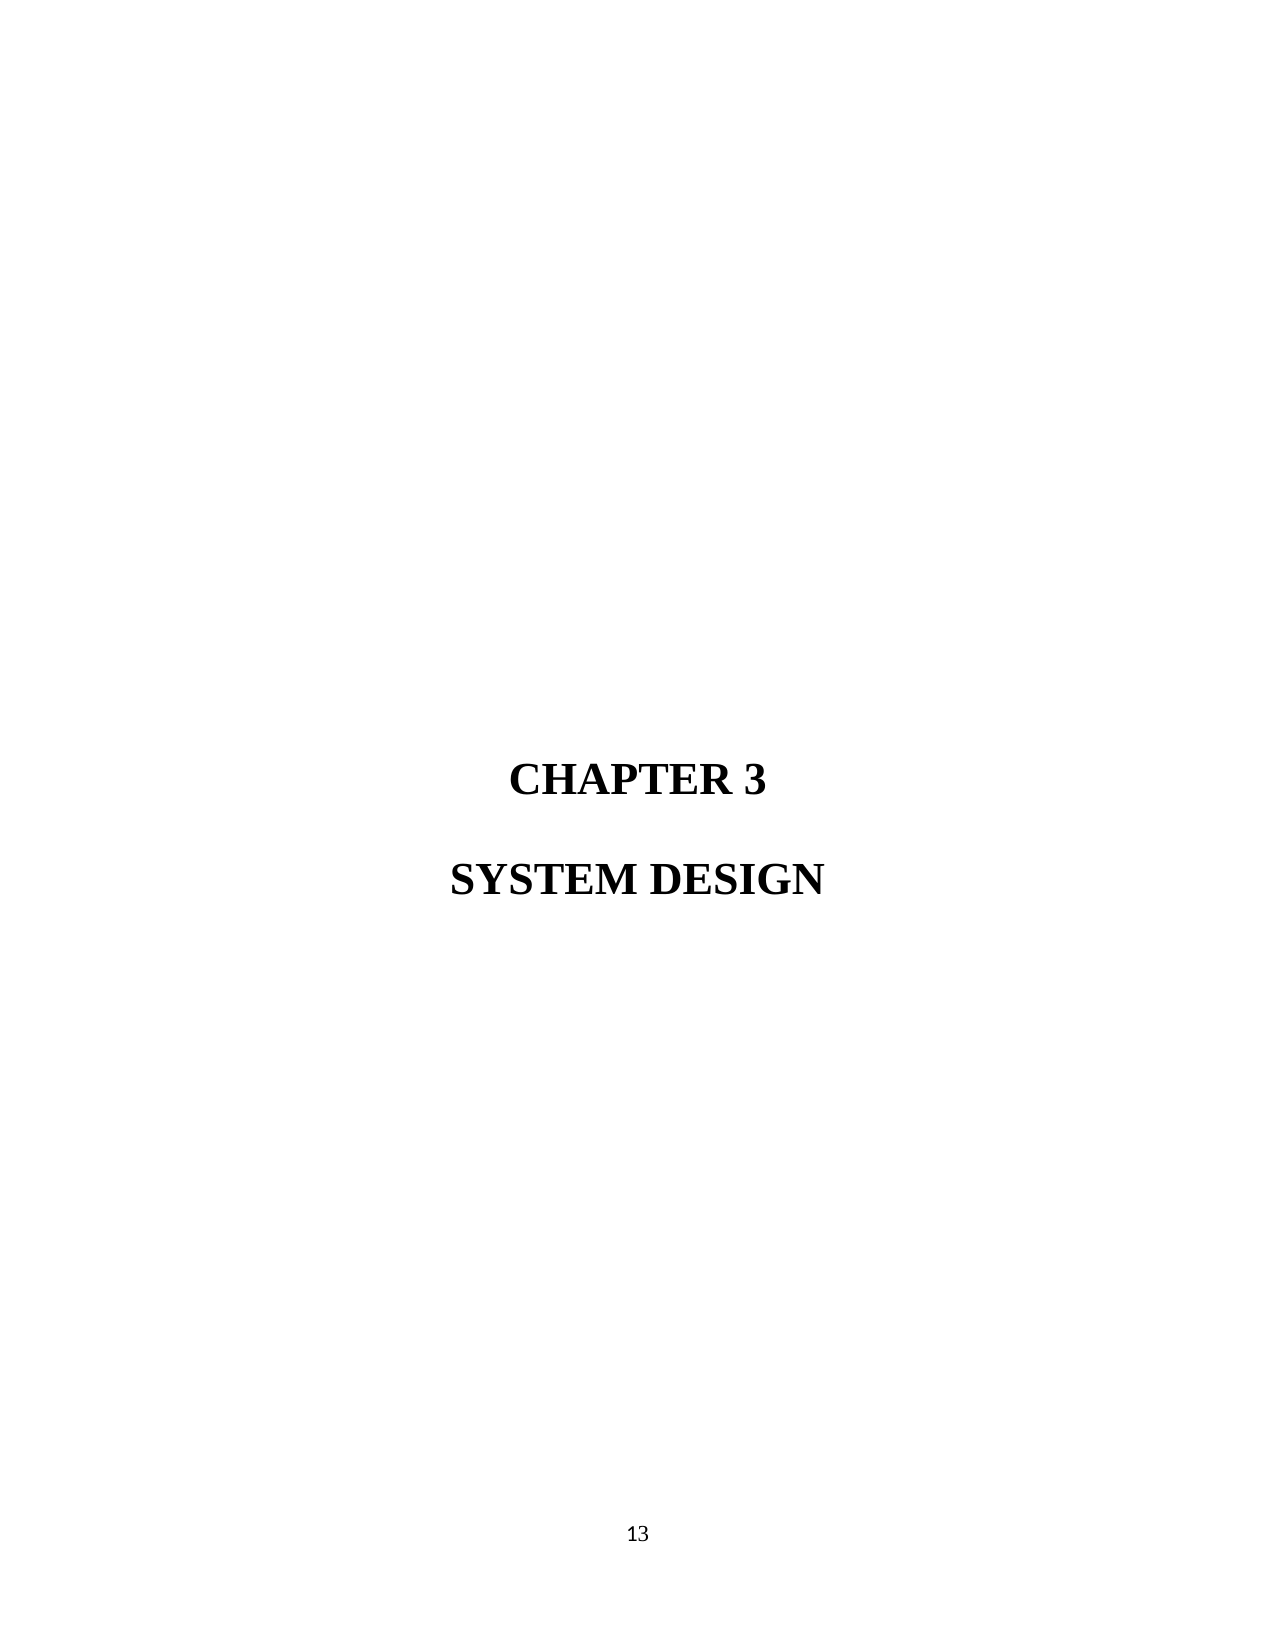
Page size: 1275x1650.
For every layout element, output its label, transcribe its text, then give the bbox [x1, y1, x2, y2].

subtitle CHAPTER 3 SYSTEM DESIGN [449, 752, 830, 904]
